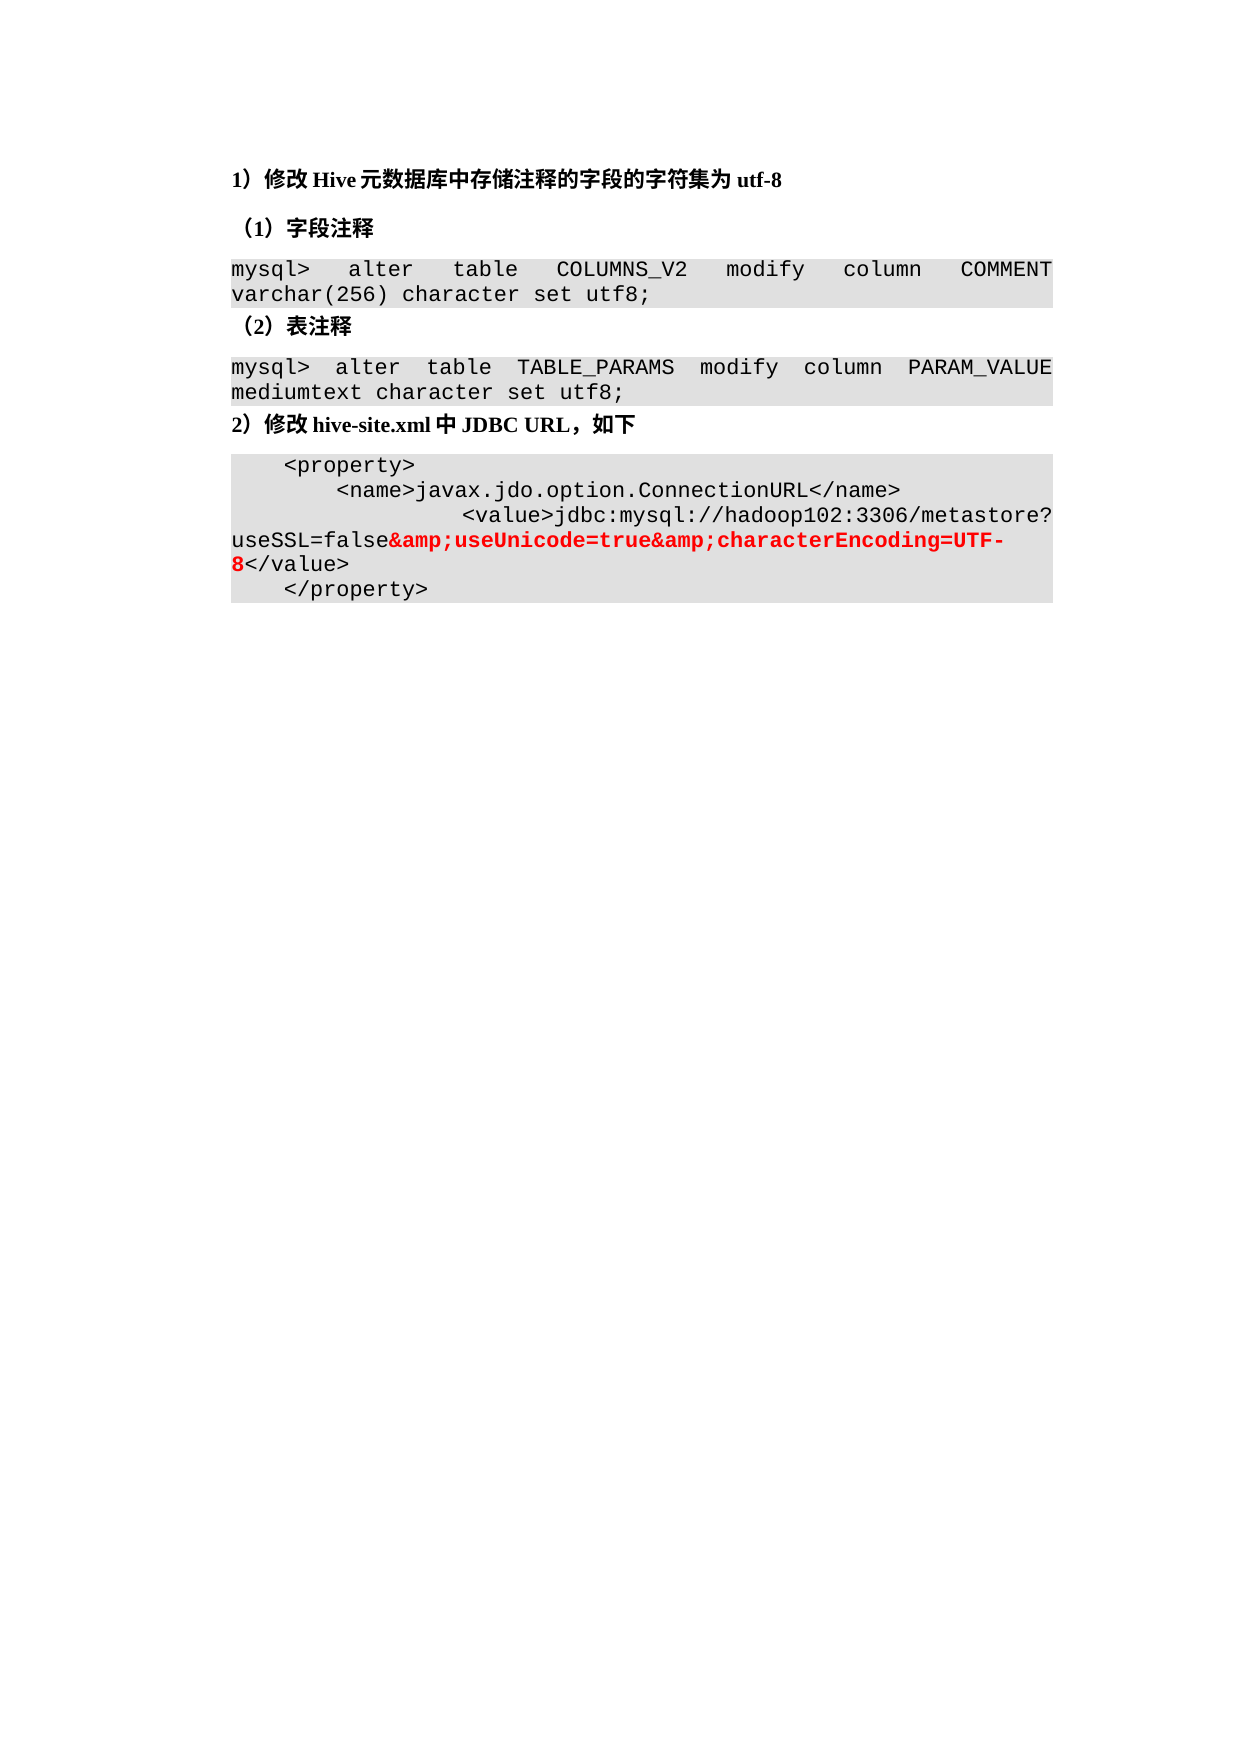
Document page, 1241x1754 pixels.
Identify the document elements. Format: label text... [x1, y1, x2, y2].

text （1）字段注释 [187, 210, 1053, 243]
text 1）修改Hive元数据库中存储注释的字段的字符集为utf-8 [187, 162, 1053, 194]
text mysql> alter table TABLE_PARAMS modify column PARAM_VALUE mediumtext character set utf8; [231, 357, 1053, 406]
text </property> [231, 578, 1053, 603]
text <value>jdbc:mysql://hadoop102:3306/metastore?useSSL=false&amp;useUnicode=true&amp;characterEncoding=UTF-8</value> [231, 504, 1053, 578]
text <property> [231, 454, 1053, 479]
text mysql> alter table COLUMNS_V2 modify column COMMENT varchar(256) character set utf8; [231, 259, 1053, 308]
text 2）修改hive-site.xml中JDBC URL，如下 [187, 406, 1053, 439]
text <name>javax.jdo.option.ConnectionURL</name> [231, 479, 1053, 504]
text （2）表注释 [187, 308, 1053, 341]
